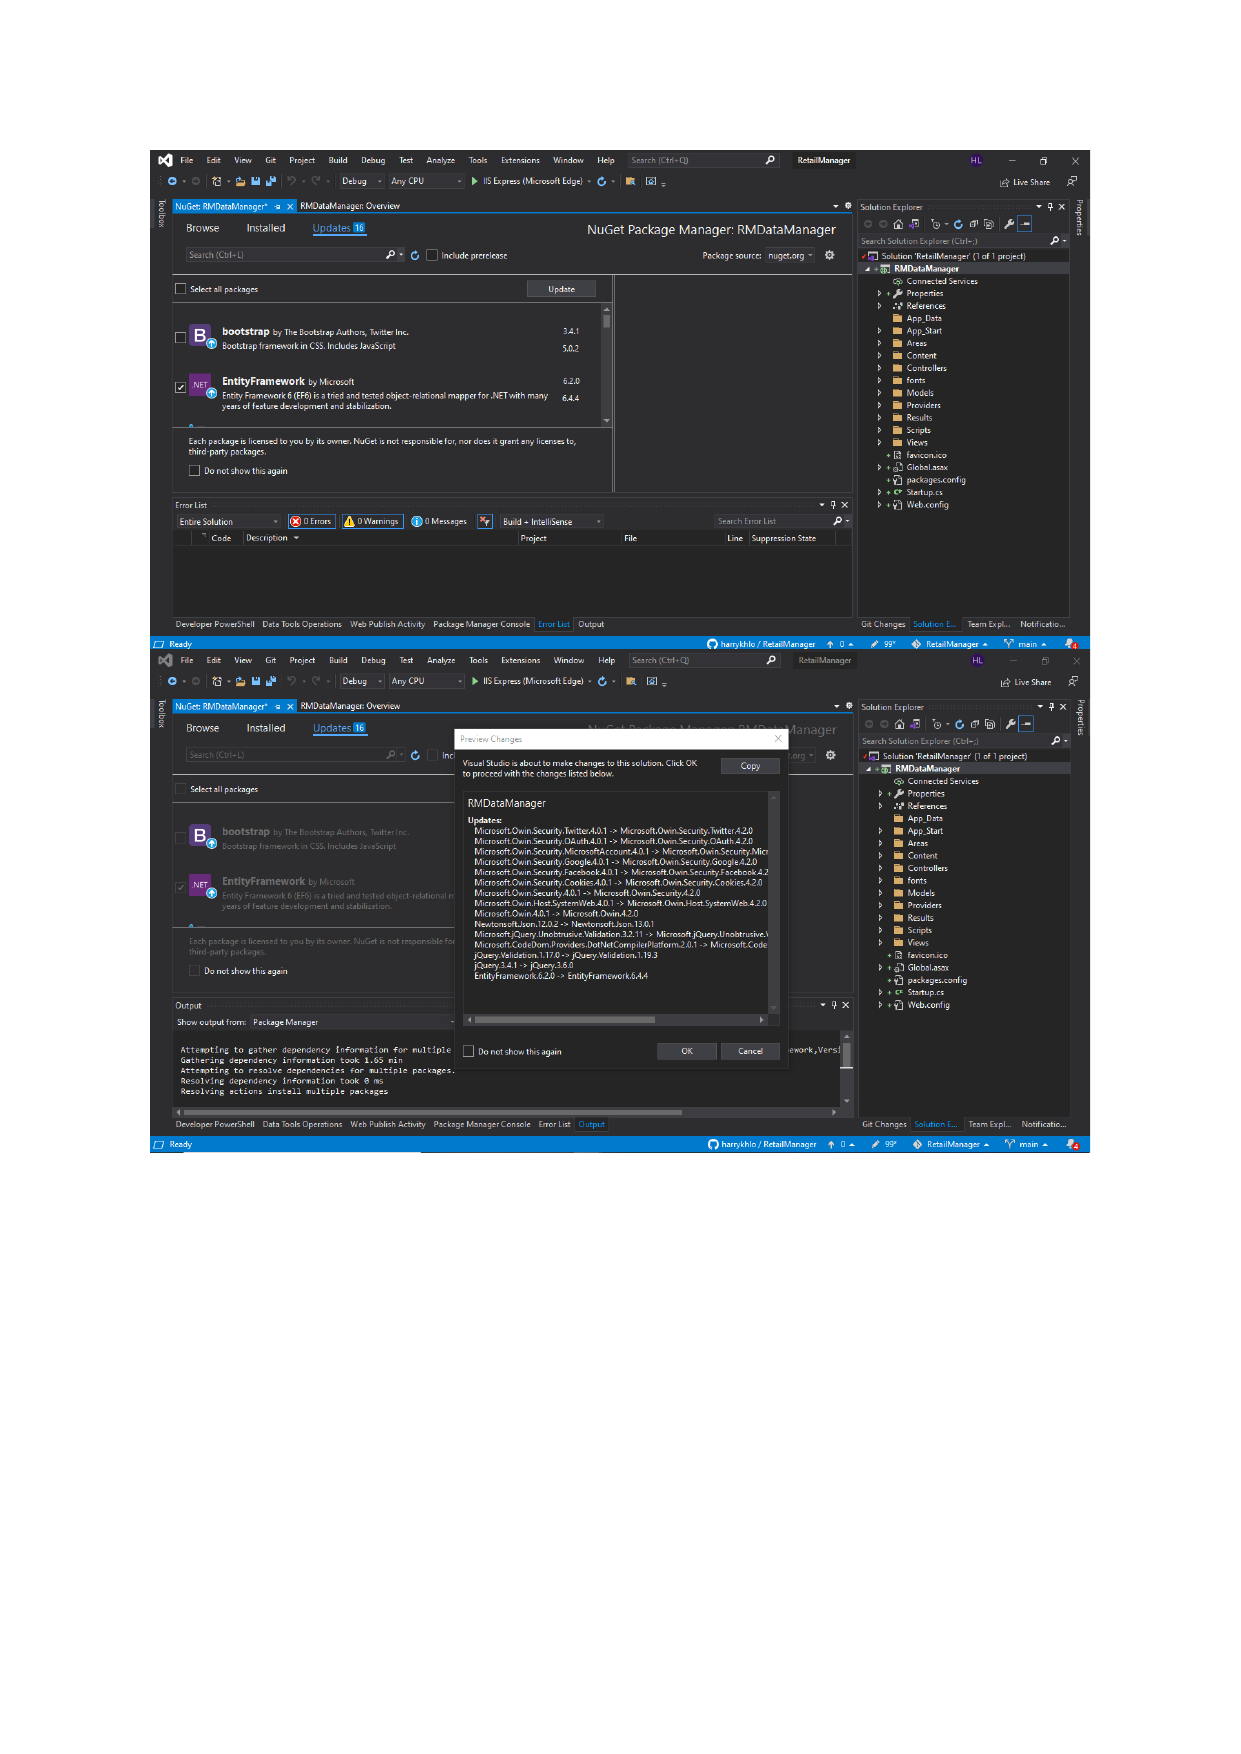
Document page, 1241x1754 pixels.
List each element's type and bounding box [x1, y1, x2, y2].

picture [150, 150, 1091, 1153]
